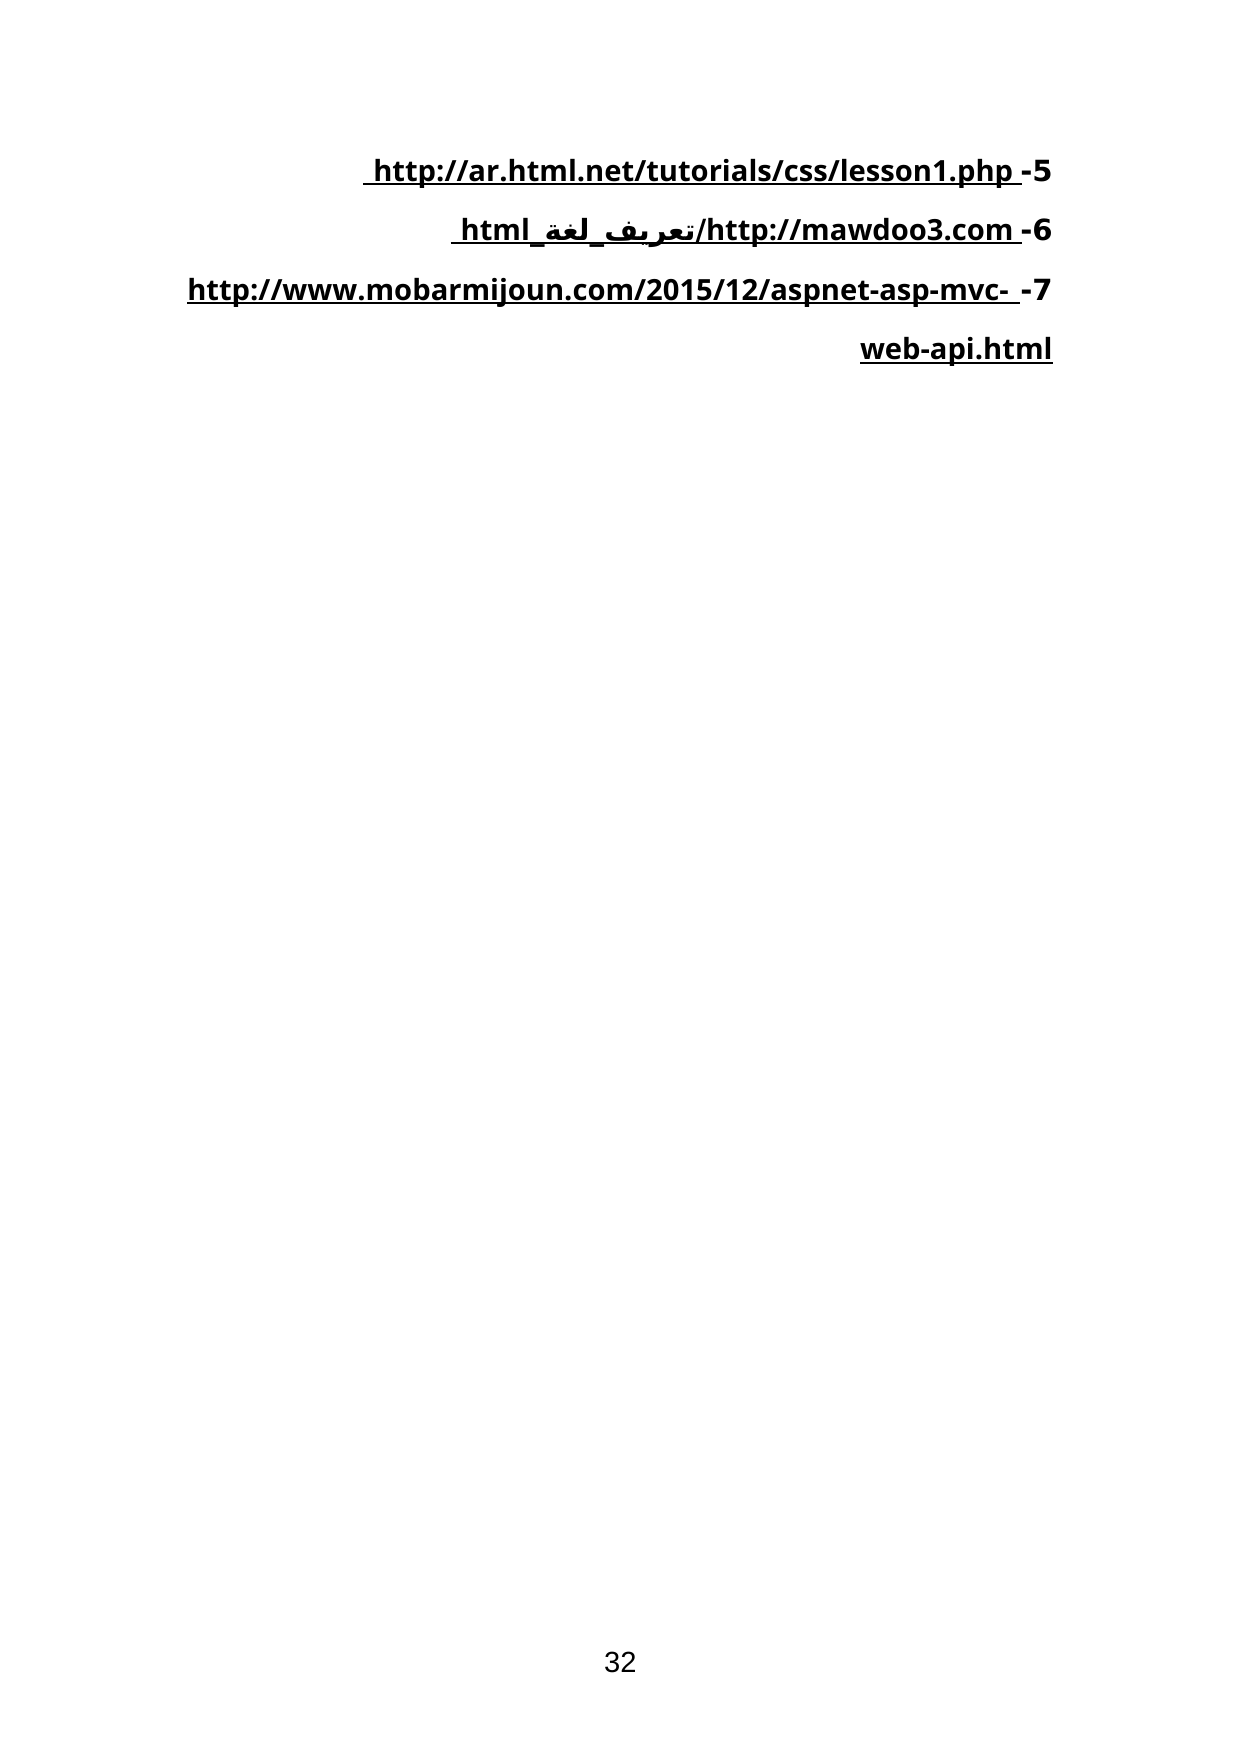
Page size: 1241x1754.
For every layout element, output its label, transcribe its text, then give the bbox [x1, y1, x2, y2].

list 5- http://ar.html.net/tutorials/css/lesson1.php [187, 150, 1053, 190]
list 7- http://www.mobarmijoun.com/2015/12/aspnet-asp-mvc-web-api.html [187, 269, 1053, 368]
list 6- http://mawdoo3.com/تعريف_لغة_html [187, 209, 1053, 249]
